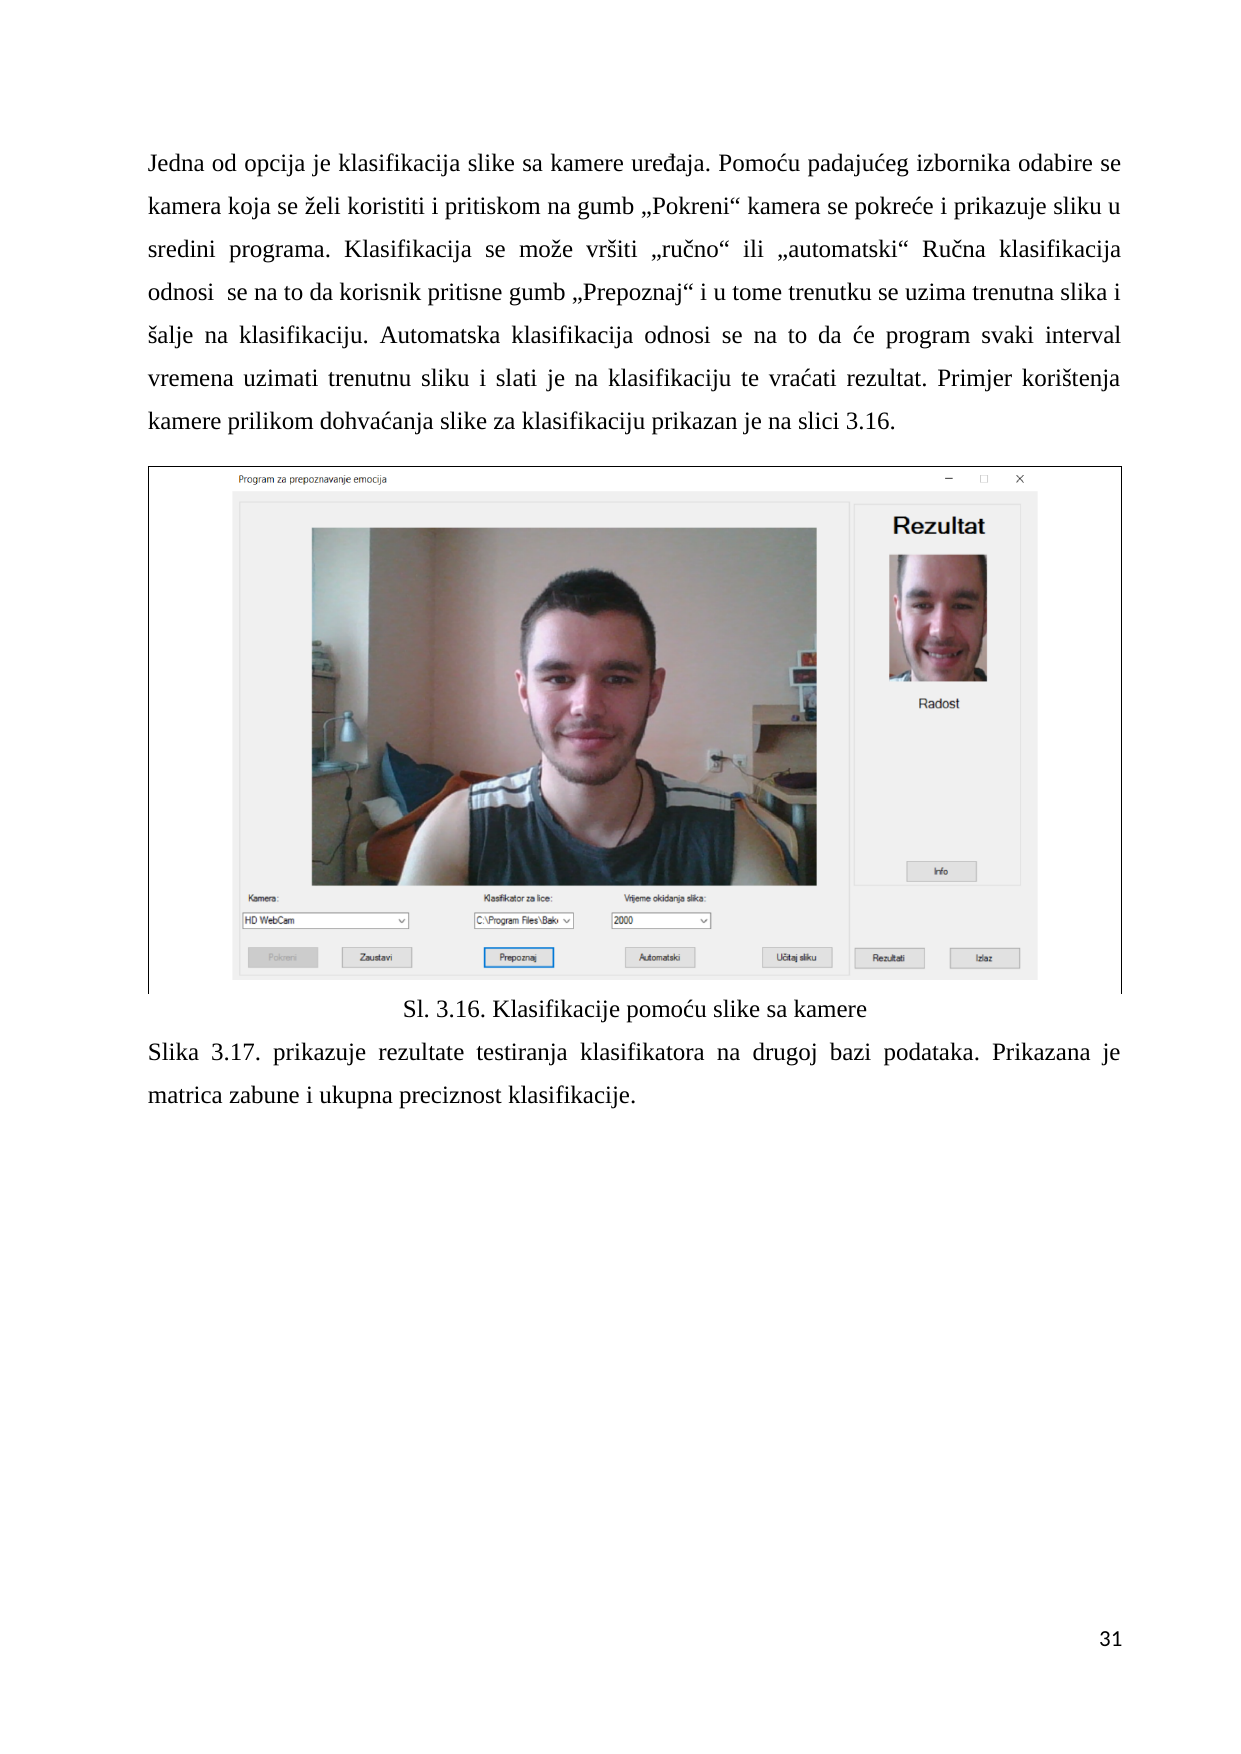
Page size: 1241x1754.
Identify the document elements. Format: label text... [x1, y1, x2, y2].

text Jedna od opcija je klasifikacija slike sa kamere uređaja. Pomoću padajućeg izbornika odabire se kamera koja se želi koristiti i pritiskom na gumb „Pokreni“ kamera se pokreće i prikazuje sliku u sredini programa. Klasifikacija se može vršiti „ručno“ ili „automatski“ Ručna klasifikacija odnosi se na to da korisnik pritisne gumb „Prepoznaj“ i u tome trenutku se uzima trenutna slika i šalje na klasifikaciju. Automatska klasifikacija odnosi se na to da će program svaki interval vremena uzimati trenutnu sliku i slati je na klasifikaciju te vraćati rezultat. Primjer korištenja kamere prilikom dohvaćanja slike za klasifikaciju prikazan je na slici 3.16. [148, 148, 1122, 435]
table_cell Sl. 3.16. Klasifikacije pomoću slike sa kamere [148, 994, 1122, 1037]
picture [232, 467, 1038, 980]
table_header [149, 467, 1121, 994]
text Slika 3.17. prikazuje rezultate testiranja klasifikatora na drugoj bazi podataka. Prikazana je matrica zabune i ukupna preciznost klasifikacije. [148, 1037, 1122, 1109]
